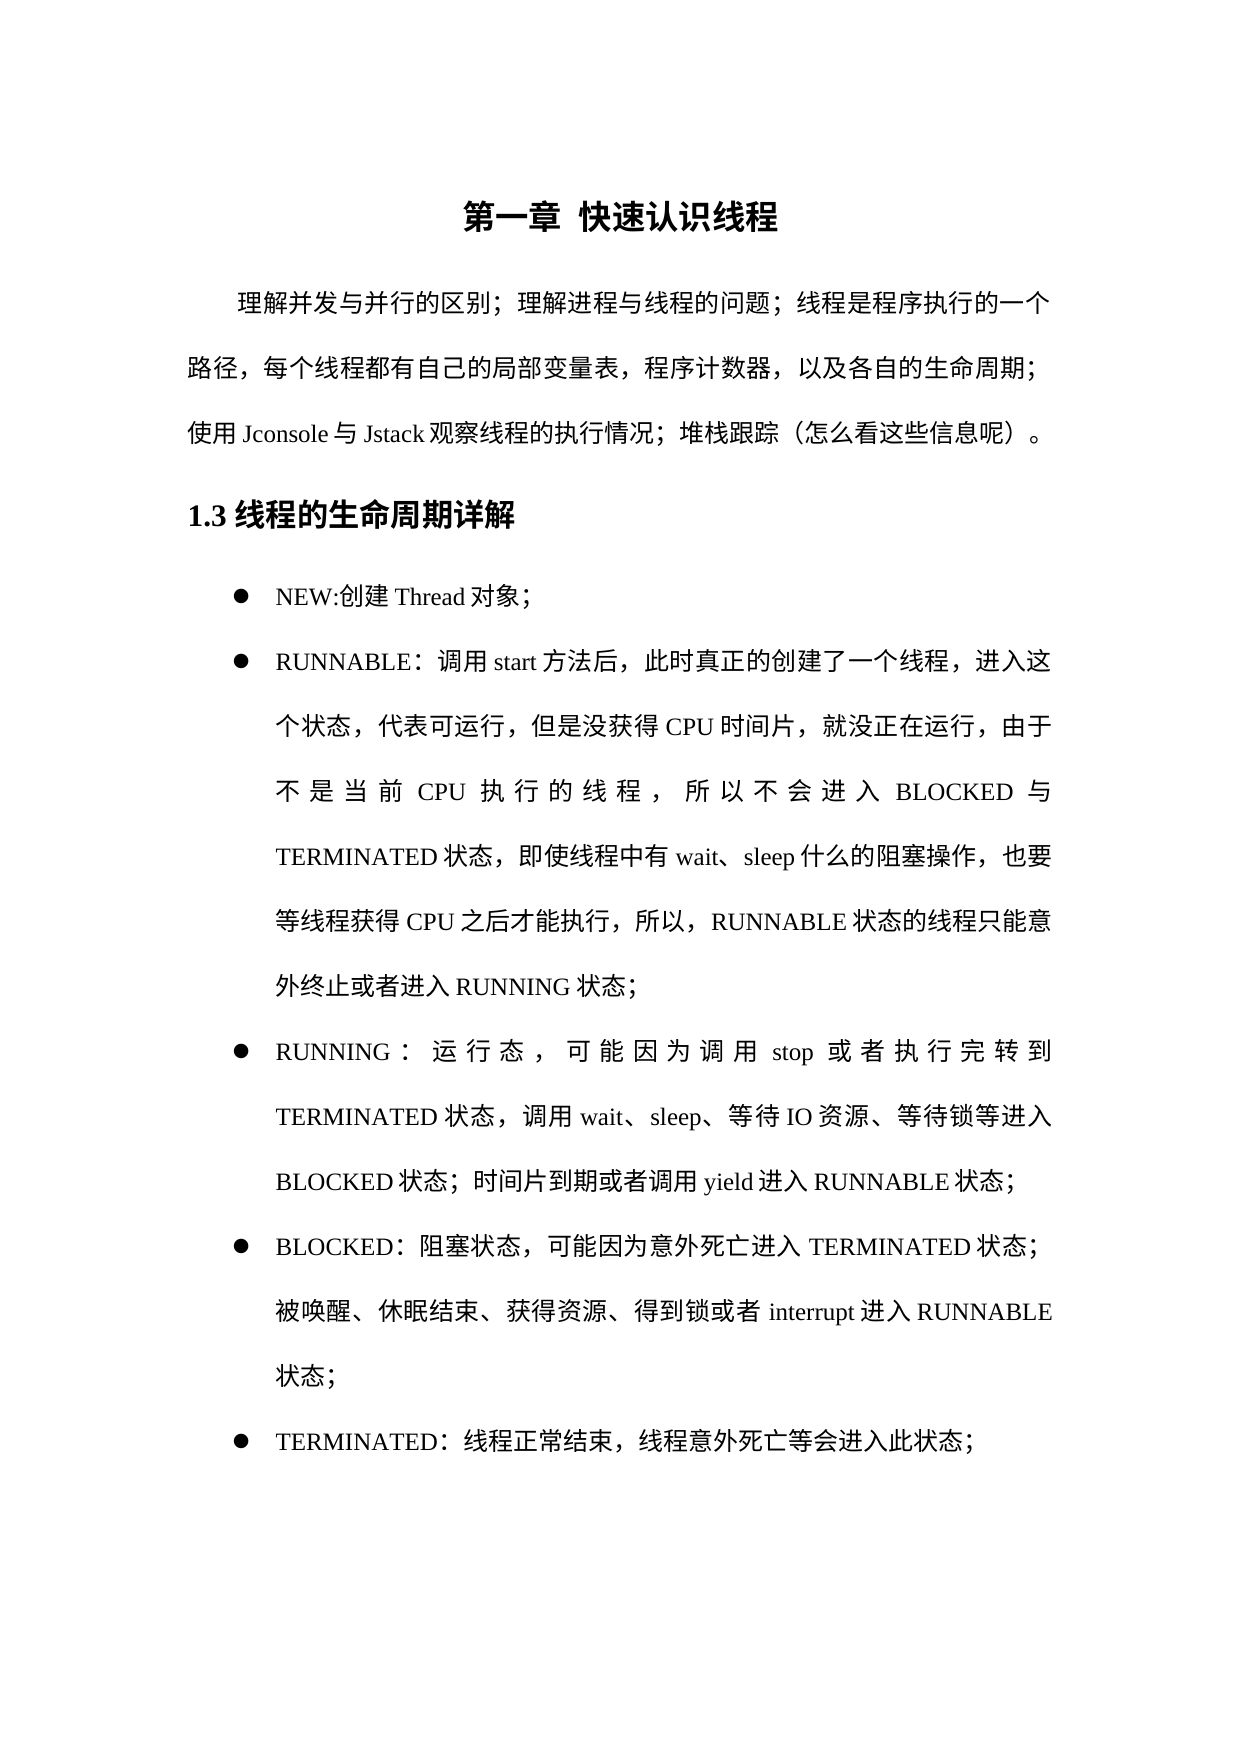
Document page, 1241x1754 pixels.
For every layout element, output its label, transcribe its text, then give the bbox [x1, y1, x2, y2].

list RUNNABLE：调用start方法后，此时真正的创建了一个线程，进入这个状态，代表可运行，但是没获得CPU时间片，就没正在运行，由于不是当前CPU执行的线程，所以不会进入BLOCKED与TERMINATED状态，即使线程中有wait、sleep什么的阻塞操作，也要等线程获得CPU之后才能执行，所以，RUNNABLE状态的线程只能意外终止或者进入RUNNING状态； [232, 627, 1053, 1017]
list RUNNING：运行态，可能因为调用stop或者执行完转到TERMINATED状态，调用wait、sleep、等待IO资源、等待锁等进入BLOCKED状态；时间片到期或者调用yield进入RUNNABLE状态； [232, 1017, 1053, 1212]
list NEW:创建Thread对象； [232, 562, 1053, 627]
list TERMINATED：线程正常结束，线程意外死亡等会进入此状态； [232, 1407, 1053, 1472]
list BLOCKED：阻塞状态，可能因为意外死亡进入TERMINATED状态；被唤醒、休眠结束、获得资源、得到锁或者interrupt进入RUNNABLE状态； [232, 1212, 1053, 1407]
subtitle 1.3 线程的生命周期详解 [187, 480, 1053, 545]
subtitle 快速认识线程 [187, 183, 1053, 248]
text 理解并发与并行的区别；理解进程与线程的问题；线程是程序执行的一个路径，每个线程都有自己的局部变量表，程序计数器，以及各自的生命周期；使用Jconsole与Jstack观察线程的执行情况；堆栈跟踪（怎么看这些信息呢）。 [187, 269, 1053, 464]
